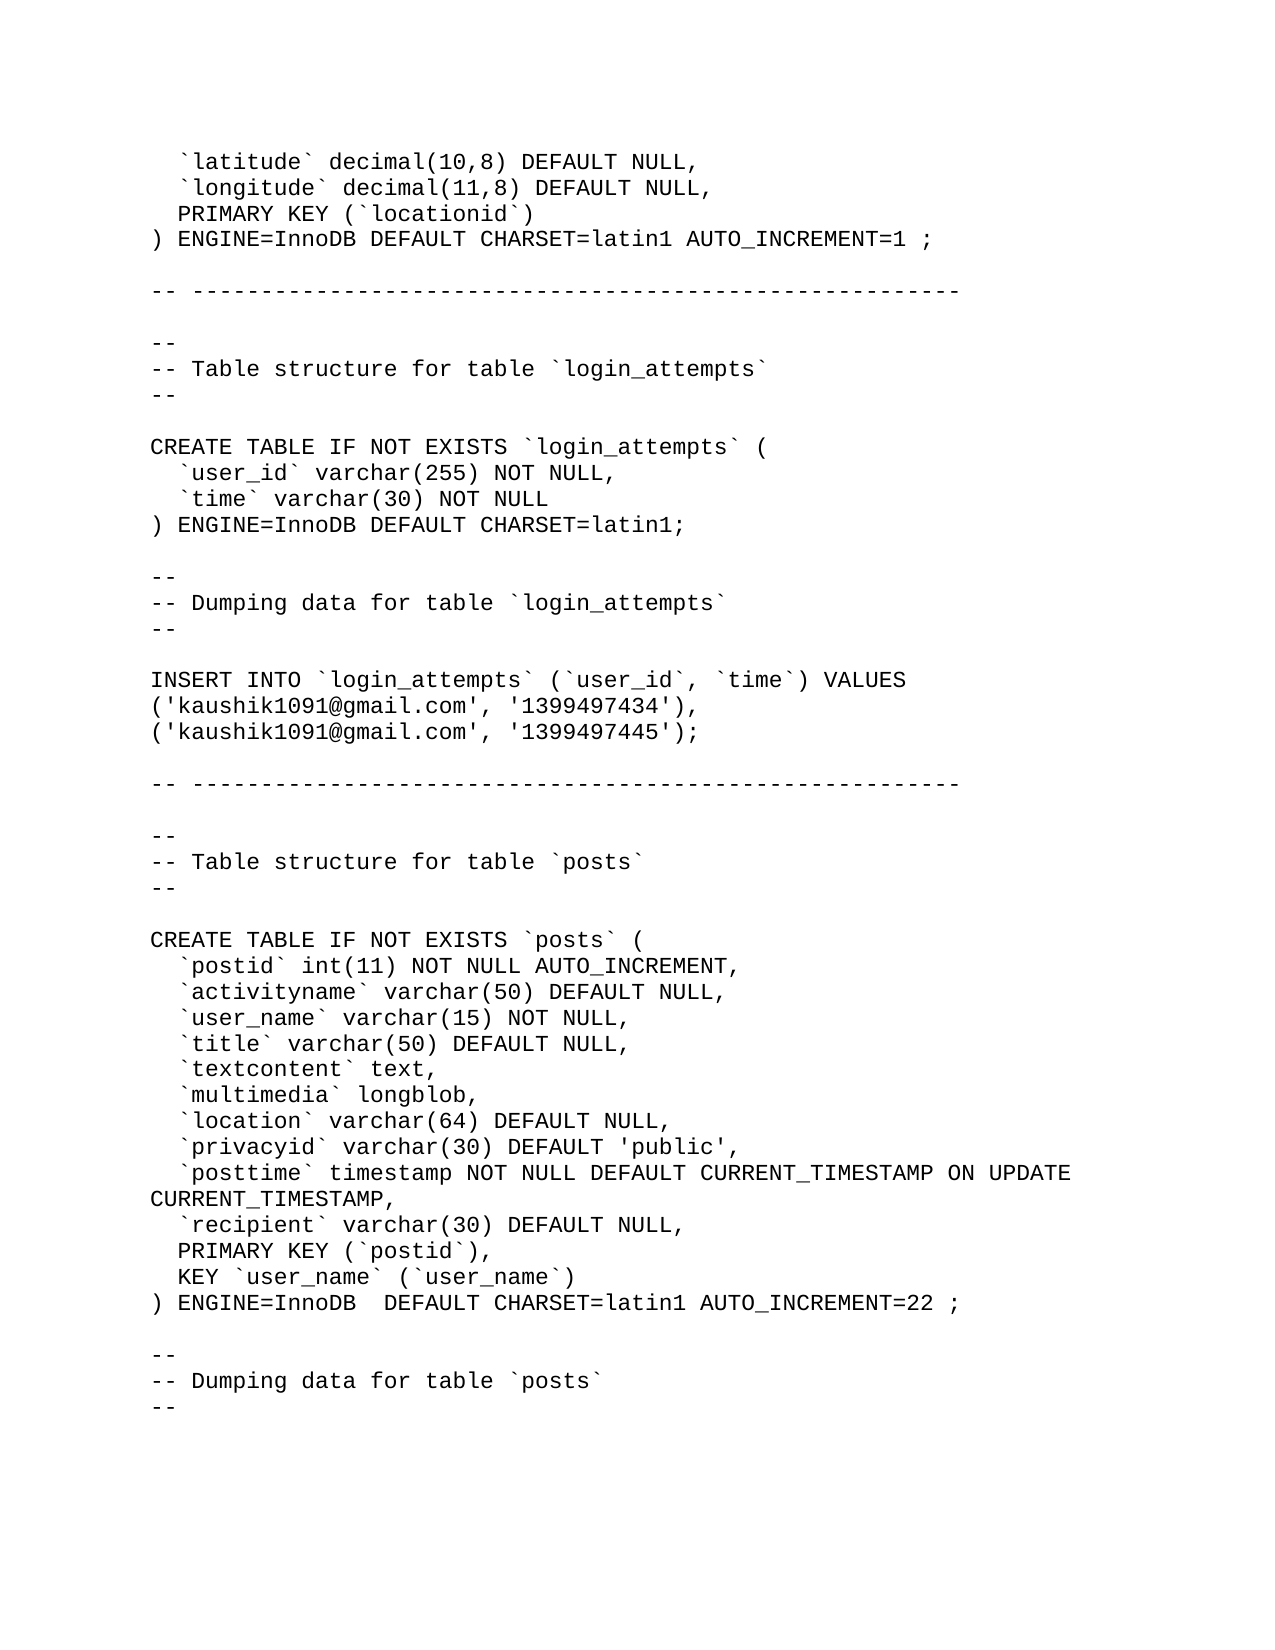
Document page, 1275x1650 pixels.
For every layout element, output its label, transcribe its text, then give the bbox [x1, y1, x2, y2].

text -- -------------------------------------------------------- [150, 280, 1125, 306]
text -- [150, 617, 1125, 643]
text ('kaushik1091@gmail.com', '1399497434'), [150, 695, 1125, 721]
text -- Dumping data for table `login_attempts` [150, 591, 1125, 617]
text -- [150, 1343, 1125, 1369]
text INSERT INTO `login_attempts` (`user_id`, `time`) VALUES [150, 669, 1125, 695]
text `postid` int(11) NOT NULL AUTO_INCREMENT, [150, 954, 1125, 980]
text `longitude` decimal(11,8) DEFAULT NULL, [150, 176, 1125, 202]
text `user_id` varchar(255) NOT NULL, [150, 461, 1125, 487]
text `user_name` varchar(15) NOT NULL, [150, 1006, 1125, 1032]
text PRIMARY KEY (`locationid`) [150, 202, 1125, 228]
text -- [150, 332, 1125, 357]
text CREATE TABLE IF NOT EXISTS `posts` ( [150, 928, 1125, 954]
text KEY `user_name` (`user_name`) [150, 1265, 1125, 1291]
text -- [150, 383, 1125, 409]
text ) ENGINE=InnoDB DEFAULT CHARSET=latin1; [150, 513, 1125, 539]
text `title` varchar(50) DEFAULT NULL, [150, 1032, 1125, 1058]
text -- Dumping data for table `posts` [150, 1369, 1125, 1395]
text -- [150, 824, 1125, 850]
text -- -------------------------------------------------------- [150, 772, 1125, 798]
text ) ENGINE=InnoDB DEFAULT CHARSET=latin1 AUTO_INCREMENT=22 ; [150, 1291, 1125, 1317]
text PRIMARY KEY (`postid`), [150, 1239, 1125, 1265]
text -- [150, 876, 1125, 902]
text `recipient` varchar(30) DEFAULT NULL, [150, 1213, 1125, 1239]
text `location` varchar(64) DEFAULT NULL, [150, 1110, 1125, 1136]
text -- Table structure for table `login_attempts` [150, 357, 1125, 383]
text `privacyid` varchar(30) DEFAULT 'public', [150, 1136, 1125, 1162]
text ) ENGINE=InnoDB DEFAULT CHARSET=latin1 AUTO_INCREMENT=1 ; [150, 228, 1125, 254]
text `latitude` decimal(10,8) DEFAULT NULL, [150, 150, 1125, 176]
text -- [150, 565, 1125, 591]
text `posttime` timestamp NOT NULL DEFAULT CURRENT_TIMESTAMP ON UPDATE CURRENT_TIMESTAMP, [150, 1162, 1125, 1213]
text -- [150, 1395, 1125, 1421]
text CREATE TABLE IF NOT EXISTS `login_attempts` ( [150, 435, 1125, 461]
text -- Table structure for table `posts` [150, 850, 1125, 876]
text `activityname` varchar(50) DEFAULT NULL, [150, 980, 1125, 1006]
text `time` varchar(30) NOT NULL [150, 487, 1125, 513]
text `textcontent` text, [150, 1058, 1125, 1084]
text `multimedia` longblob, [150, 1084, 1125, 1110]
text ('kaushik1091@gmail.com', '1399497445'); [150, 721, 1125, 747]
